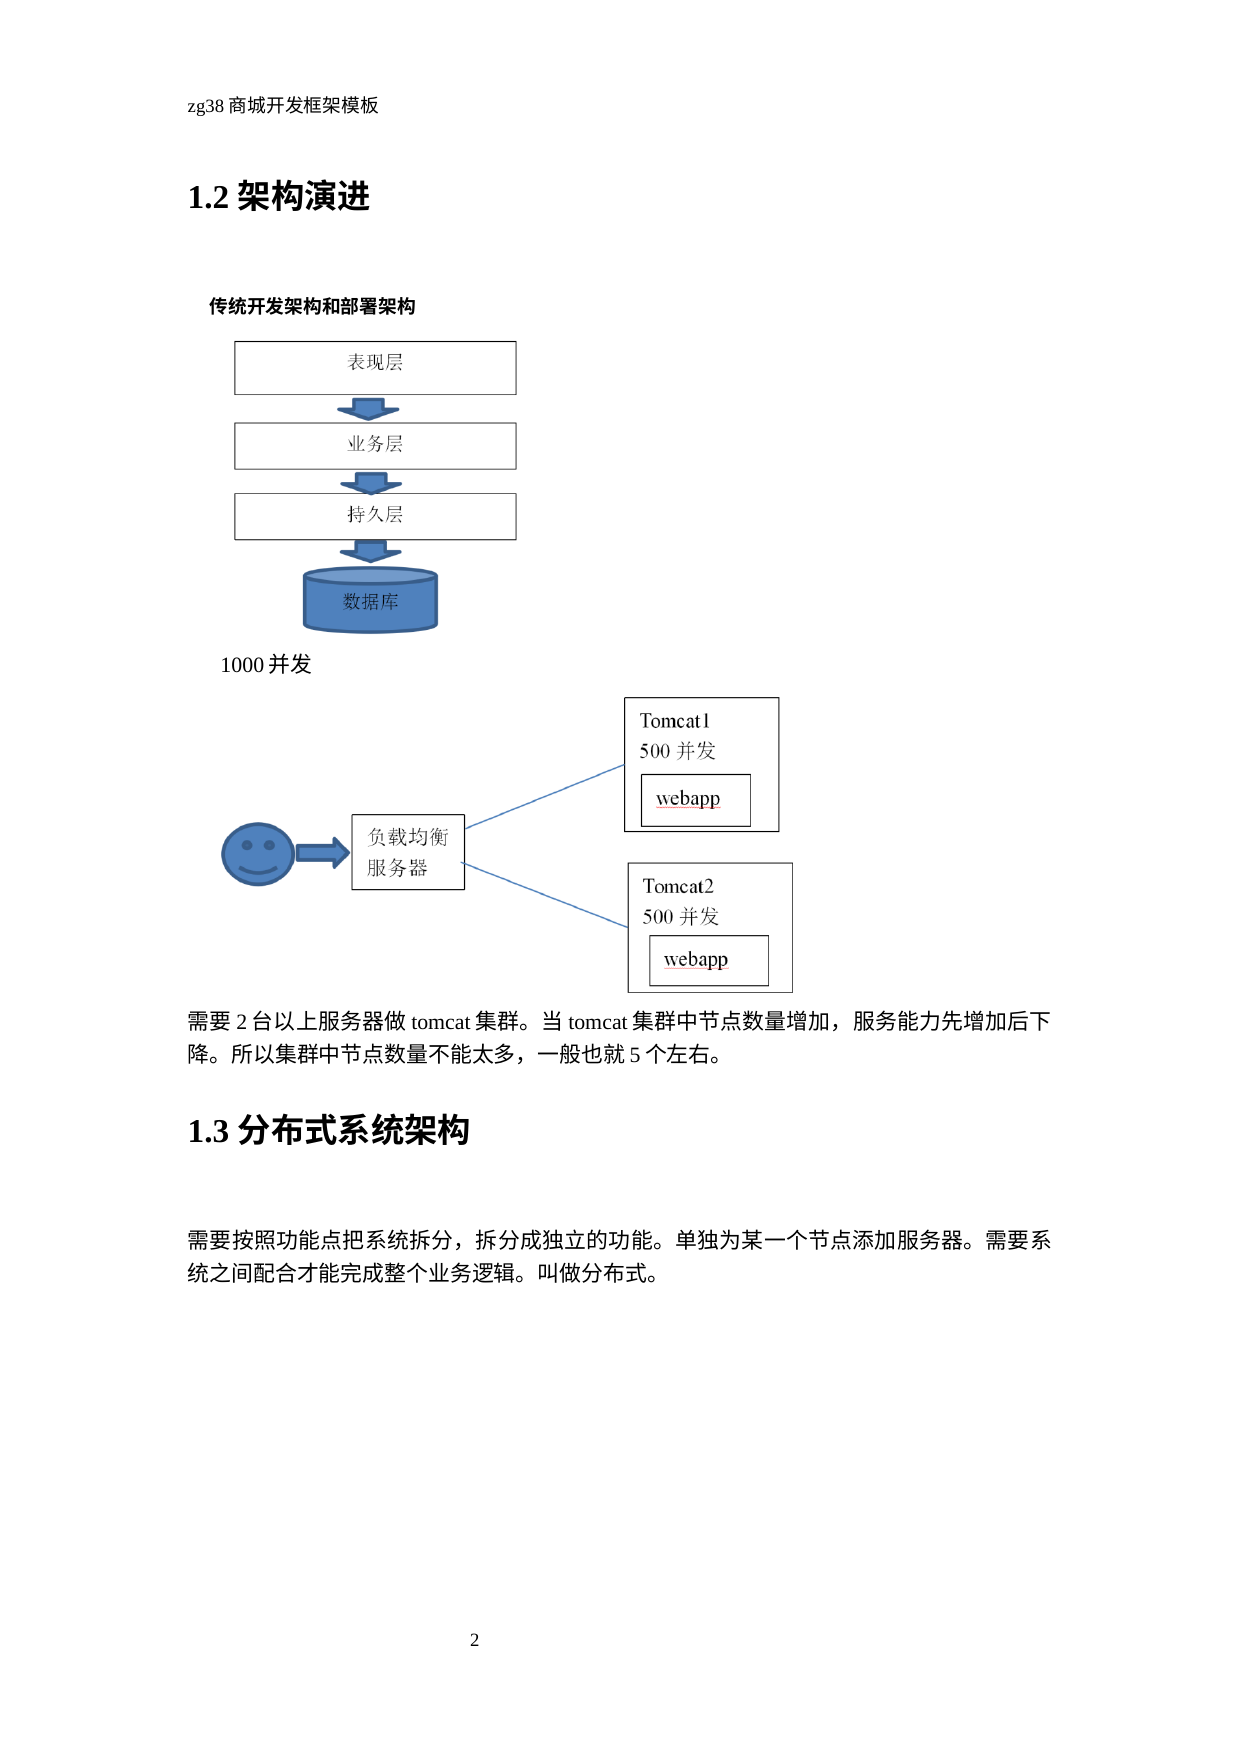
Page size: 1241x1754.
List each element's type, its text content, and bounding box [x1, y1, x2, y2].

picture [220, 328, 536, 639]
subtitle 1.3 分布式系统架构 [187, 1096, 1053, 1161]
text 需要按照功能点把系统拆分，拆分成独立的功能。单独为某一个节点添加服务器。需要系统之间配合才能完成整个业务逻辑。叫做分布式。 [187, 1223, 1053, 1288]
text 需要2台以上服务器做tomcat集群。当tomcat集群中节点数量增加，服务能力先增加后下降。所以集群中节点数量不能太多，一般也就5个左右。 [187, 1004, 1053, 1069]
text 传统开发架构和部署架构 [187, 289, 1053, 321]
subtitle 1.2 架构演进 [187, 162, 1053, 227]
picture [215, 683, 805, 999]
text 1000并发 [187, 646, 1053, 679]
